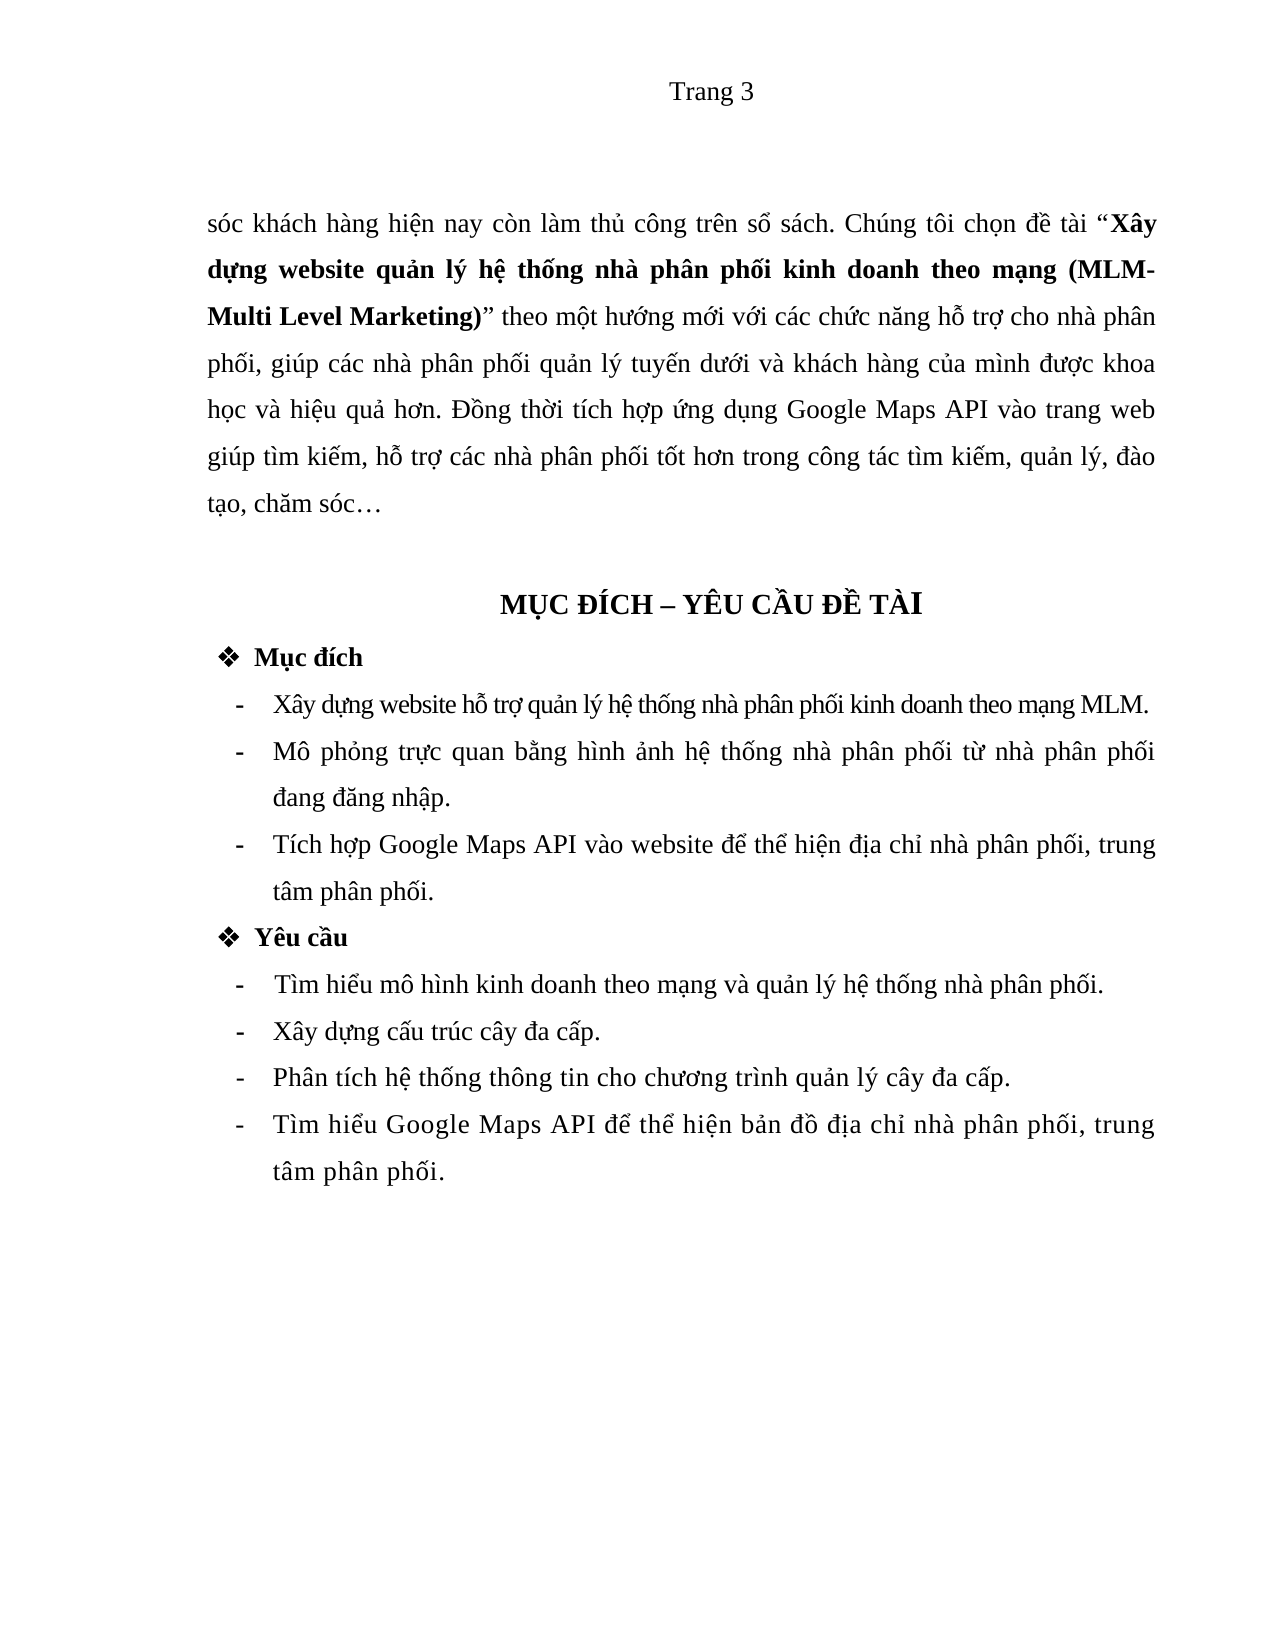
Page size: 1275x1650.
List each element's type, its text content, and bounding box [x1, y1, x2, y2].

list Tích hợp Google Maps API vào website để thể hiện địa chỉ nhà phân phối, trung tâm phân phối. [235, 828, 1157, 906]
text MỤC ĐÍCH – YÊU CẦU ĐỀ TÀI [207, 584, 1157, 622]
list Xây dựng website hỗ trợ quản lý hệ thống nhà phân phối kinh doanh theo mạng MLM. [235, 688, 1157, 719]
list Mục đích [216, 641, 1157, 672]
list Tìm hiểu Google Maps API để thể hiện bản đồ địa chỉ nhà phân phối, trung tâm phân phối. [235, 1108, 1157, 1186]
list Phân tích hệ thống thông tin cho chương trình quản lý cây đa cấp. [236, 1062, 1157, 1093]
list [207, 207, 1157, 518]
list Tìm hiểu mô hình kinh doanh theo mạng và quản lý hệ thống nhà phân phối. [235, 968, 1157, 999]
list Xây dựng cấu trúc cây đa cấp. [236, 1015, 1157, 1046]
list Yêu cầu [216, 921, 1157, 953]
list Mô phỏng trực quan bằng hình ảnh hệ thống nhà phân phối từ nhà phân phối đang đăng nhập. [235, 735, 1157, 812]
